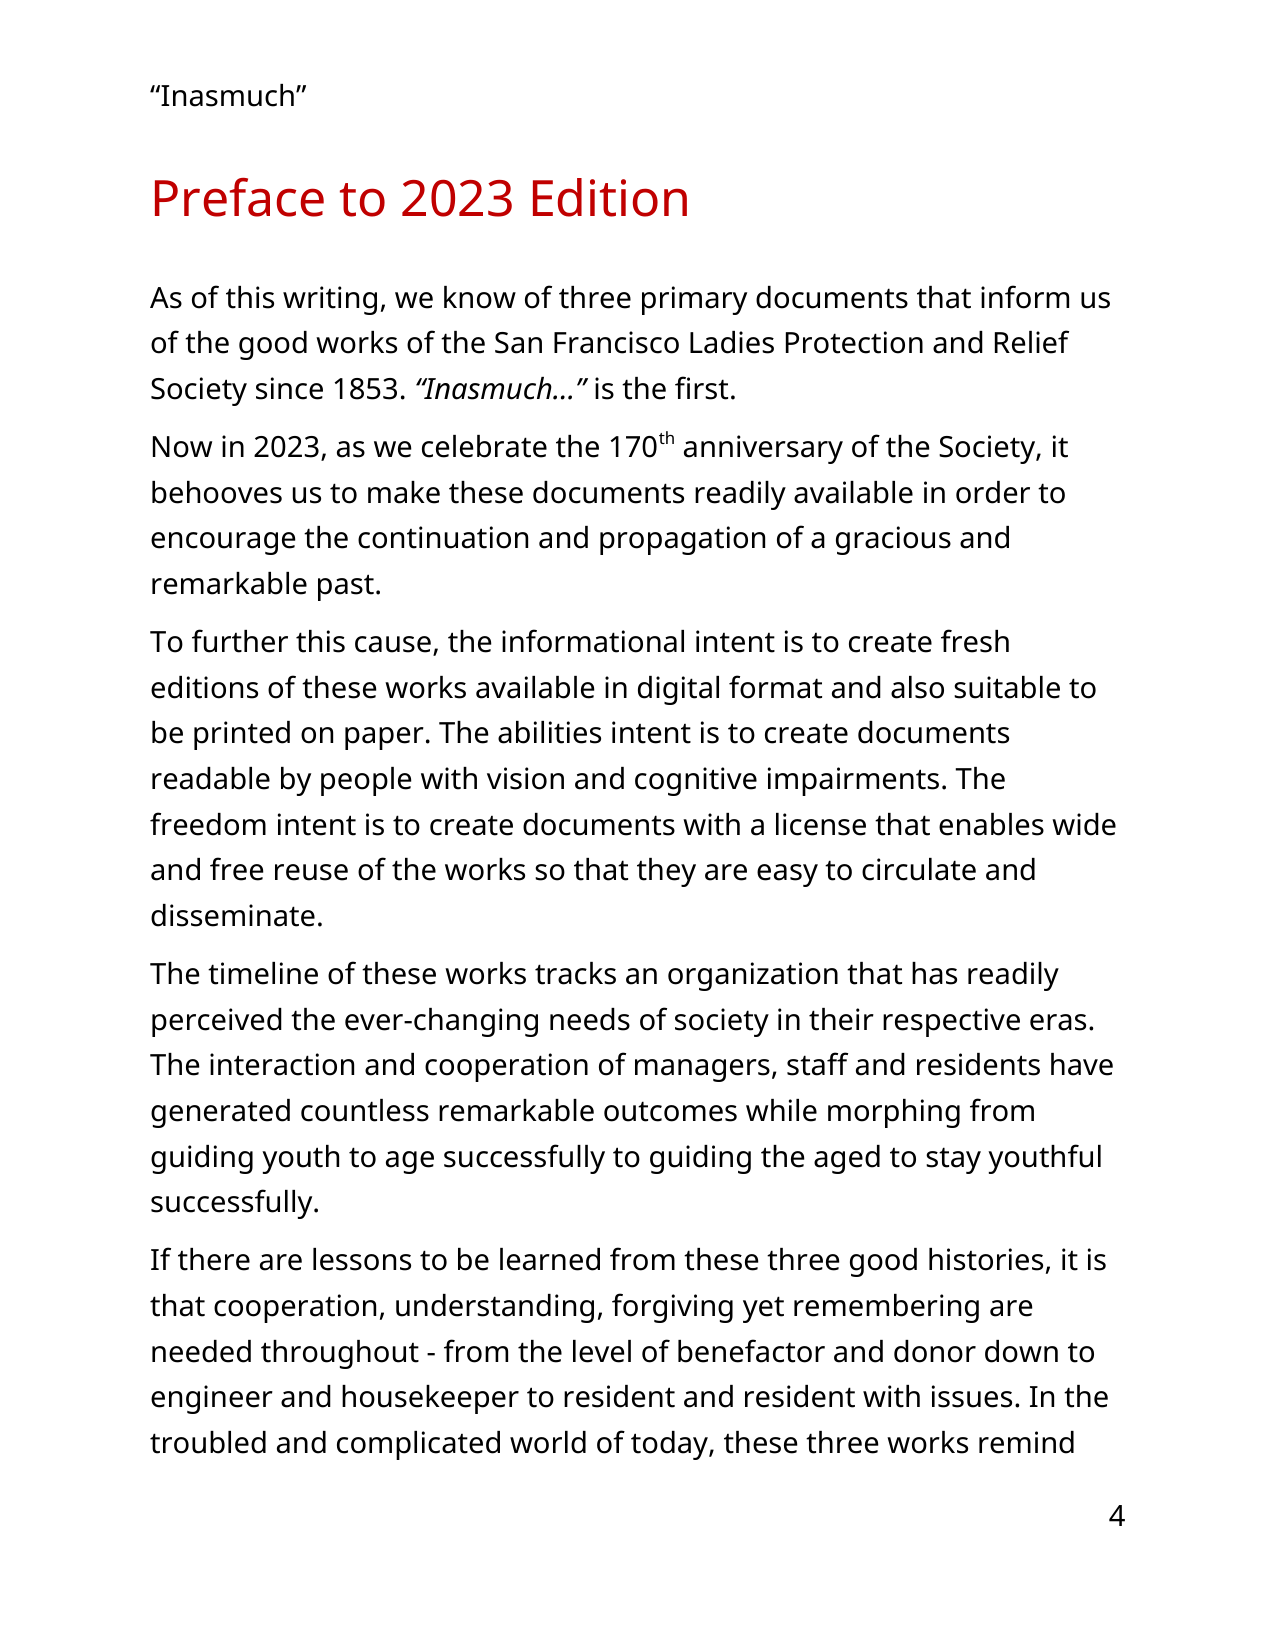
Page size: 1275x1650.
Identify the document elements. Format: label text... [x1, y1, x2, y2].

text Now in 2023, as we celebrate the 170th anniversary of the Society, it behooves us to make these documents readily available in order to encourage the continuation and propagation of a gracious and remarkable past. [150, 427, 1125, 603]
subtitle Preface to 2023 Edition [150, 162, 1125, 231]
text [150, 1240, 1125, 1462]
text The timeline of these works tracks an organization that has readily perceived the ever-changing needs of society in their respective eras. The interaction and cooperation of managers, staff and residents have generated countless remarkable outcomes while morphing from guiding youth to age successfully to guiding the aged to stay youthful successfully. [150, 953, 1125, 1221]
text As of this writing, we know of three primary documents that inform us of the good works of the San Francisco Ladies Protection and Relief Society since 1853. “Inasmuch…” is the first. [150, 277, 1125, 408]
text To further this cause, the informational intent is to create fresh editions of these works available in digital format and also suitable to be printed on paper. The abilities intent is to create documents readable by people with vision and cognitive impairments. The freedom intent is to create documents with a license that enables wide and free reuse of the works so that they are easy to circulate and disseminate. [150, 622, 1125, 935]
